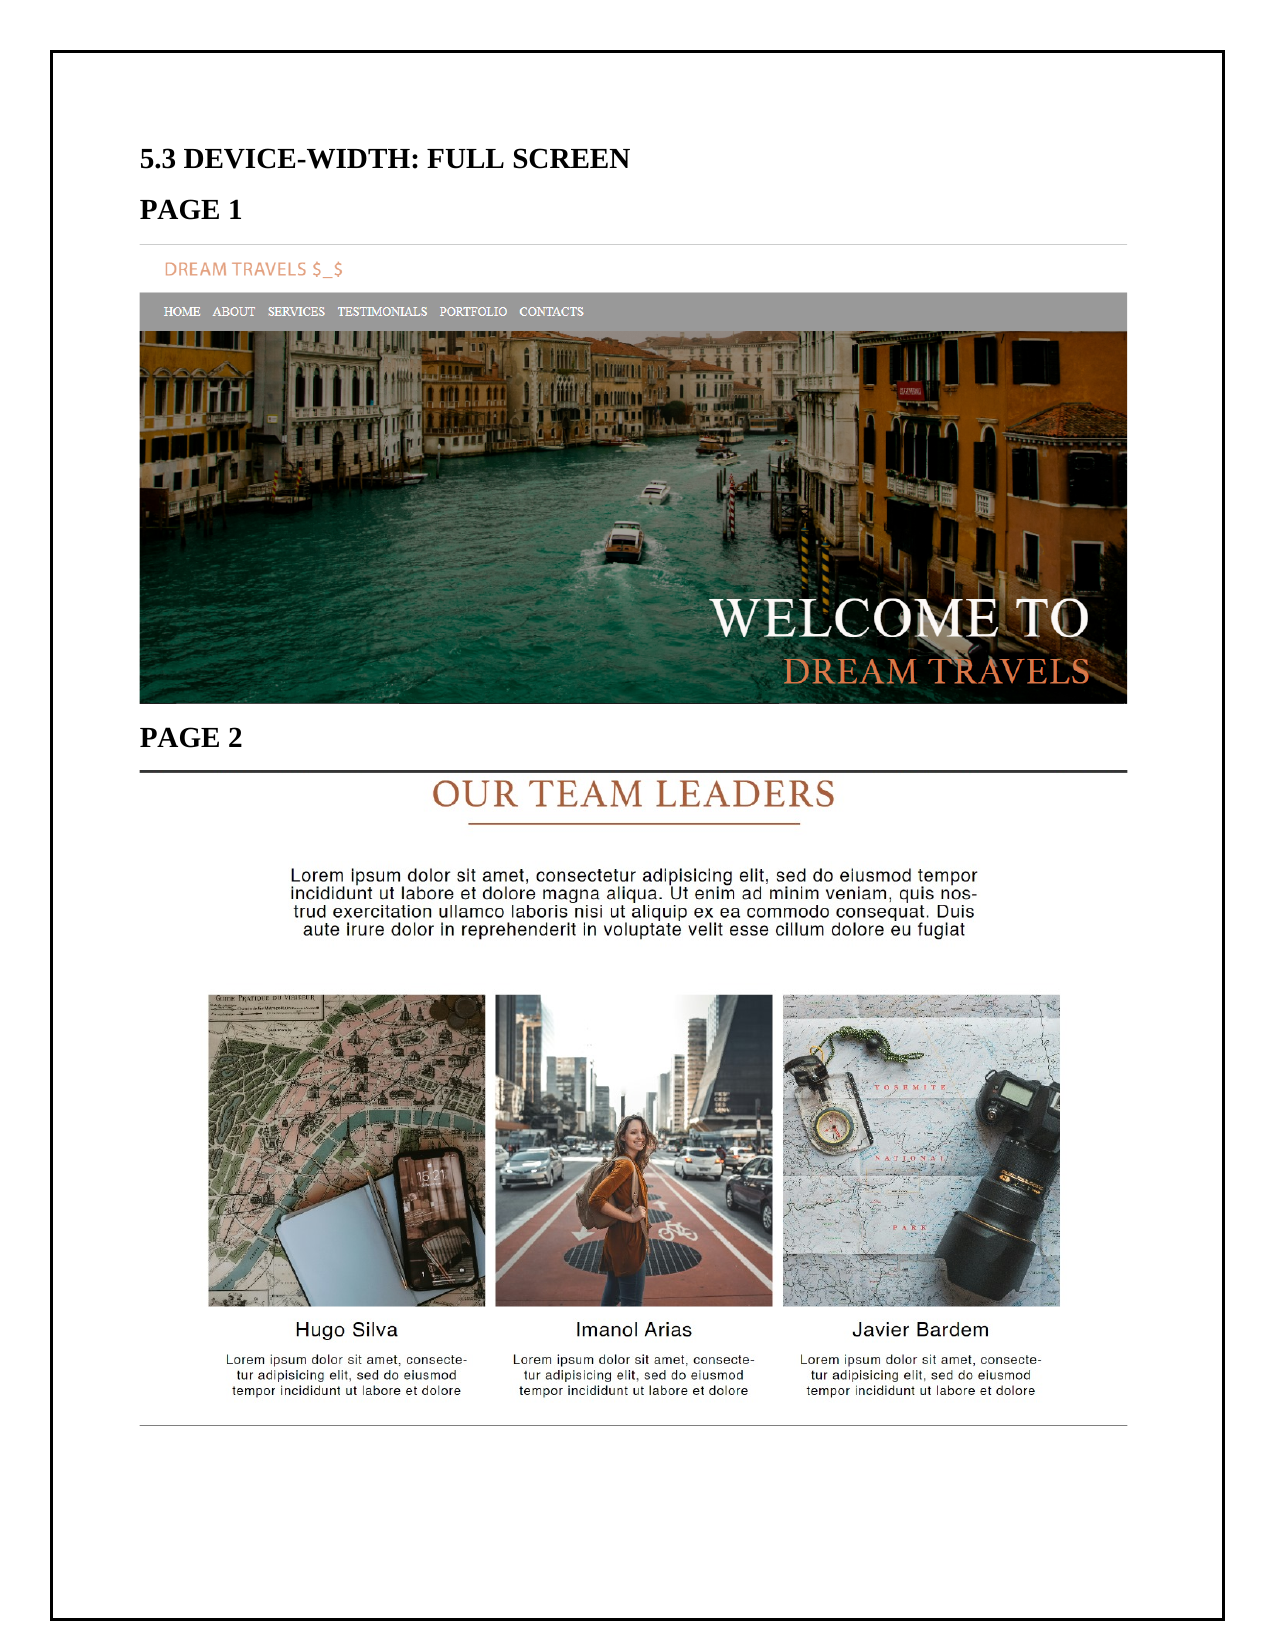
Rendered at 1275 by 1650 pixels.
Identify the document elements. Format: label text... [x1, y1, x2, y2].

text PAGE 1 [139, 192, 1127, 226]
picture [139, 770, 1128, 956]
text 5.3 DEVICE-WIDTH: FULL SCREEN [139, 142, 1127, 175]
picture [139, 242, 1128, 704]
text PAGE 2 [139, 720, 1127, 754]
picture [139, 972, 1128, 1426]
